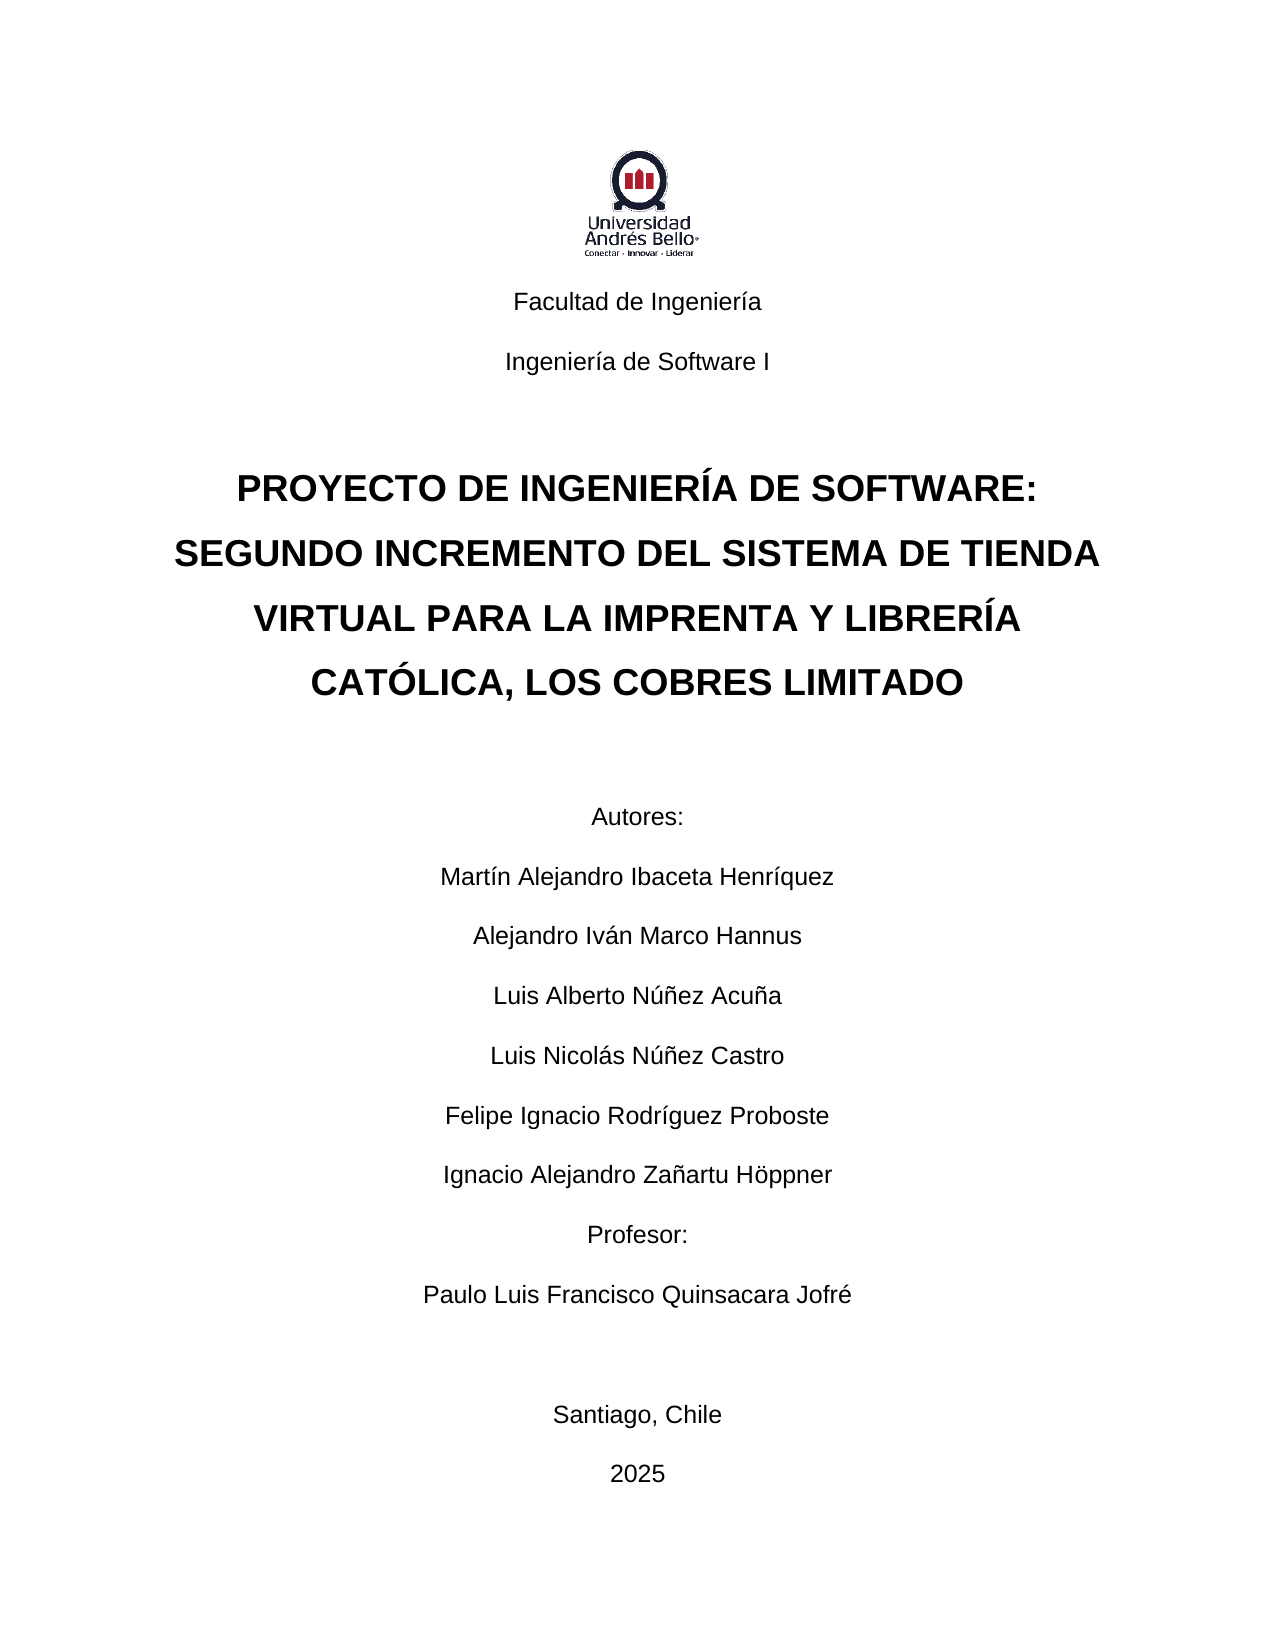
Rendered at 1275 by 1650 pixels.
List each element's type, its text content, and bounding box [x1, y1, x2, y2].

text Alejandro Iván Marco Hannus [150, 921, 1125, 950]
picture [578, 150, 704, 256]
text Autores: [150, 802, 1125, 830]
text Luis Nicolás Núñez Castro [150, 1041, 1125, 1069]
text Luis Alberto Núñez Acuña [150, 981, 1125, 1010]
text Ingeniería de Software I [150, 347, 1125, 376]
text Profesor: [150, 1220, 1125, 1249]
text Santiago, Chile [150, 1399, 1125, 1428]
text Ignacio Alejandro Zañartu Höppner [150, 1160, 1125, 1189]
text Felipe Ignacio Rodríguez Proboste [150, 1101, 1125, 1129]
text Facultad de Ingeniería [150, 287, 1125, 316]
text 2025 [150, 1459, 1125, 1488]
text PROYECTO DE INGENIERÍA DE SOFTWARE: SEGUNDO INCREMENTO DEL SISTEMA DE TIENDA VIRTUAL PARA LA IMPRENTA Y LIBRERÍA CATÓLICA, LOS COBRES LIMITADO [150, 466, 1125, 704]
text Martín Alejandro Ibaceta Henríquez [150, 861, 1125, 890]
text Paulo Luis Francisco Quinsacara Jofré [150, 1280, 1125, 1309]
